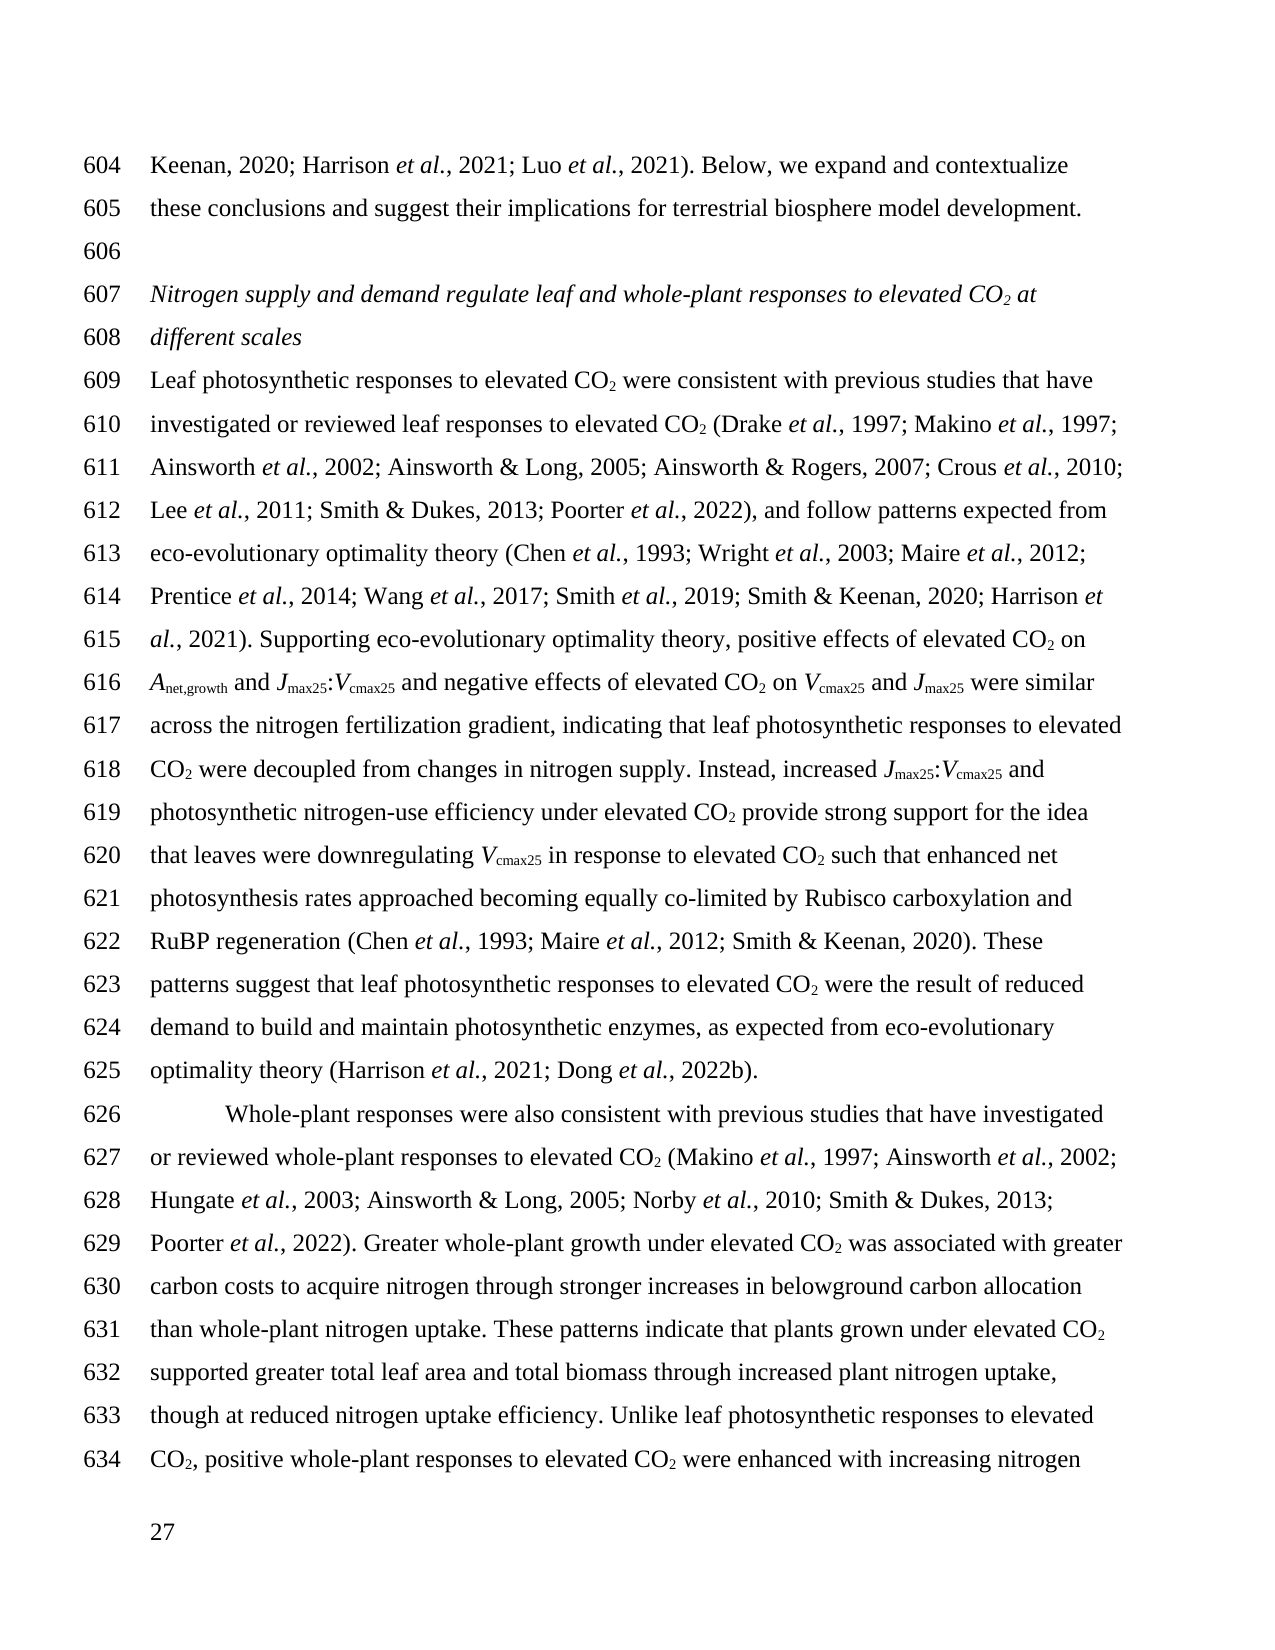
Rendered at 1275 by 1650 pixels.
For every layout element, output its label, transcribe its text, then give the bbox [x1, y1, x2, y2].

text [150, 150, 1125, 222]
text Leaf photosynthetic responses to elevated CO2 were consistent with previous studies that have investigated or reviewed leaf responses to elevated CO2 (Drake et al., 1997; Makino et al., 1997; Ainsworth et al., 2002; Ainsworth & Long, 2005; Ainsworth & Rogers, 2007; Crous et al., 2010; Lee et al., 2011; Smith & Dukes, 2013; Poorter et al., 2022), and follow patterns expected from eco-evolutionary optimality theory (Chen et al., 1993; Wright et al., 2003; Maire et al., 2012; Prentice et al., 2014; Wang et al., 2017; Smith et al., 2019; Smith & Keenan, 2020; Harrison et al., 2021). Supporting eco-evolutionary optimality theory, positive effects of elevated CO2 on Anet,growth and Jmax25:Vcmax25 and negative effects of elevated CO2 on Vcmax25 and Jmax25 were similar across the nitrogen fertilization gradient, indicating that leaf photosynthetic responses to elevated CO2 were decoupled from changes in nitrogen supply. Instead, increased Jmax25:Vcmax25 and photosynthetic nitrogen-use efficiency under elevated CO2 provide strong support for the idea that leaves were downregulating Vcmax25 in response to elevated CO2 such that enhanced net photosynthesis rates approached becoming equally co-limited by Rubisco carboxylation and RuBP regeneration (Chen et al., 1993; Maire et al., 2012; Smith & Keenan, 2020). These patterns suggest that leaf photosynthetic responses to elevated CO2 were the result of reduced demand to build and maintain photosynthetic enzymes, as expected from eco-evolutionary optimality theory (Harrison et al., 2021; Dong et al., 2022b). [150, 366, 1125, 1084]
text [150, 1099, 1125, 1472]
text Nitrogen supply and demand regulate leaf and whole-plant responses to elevated CO2 at different scales [150, 279, 1125, 351]
